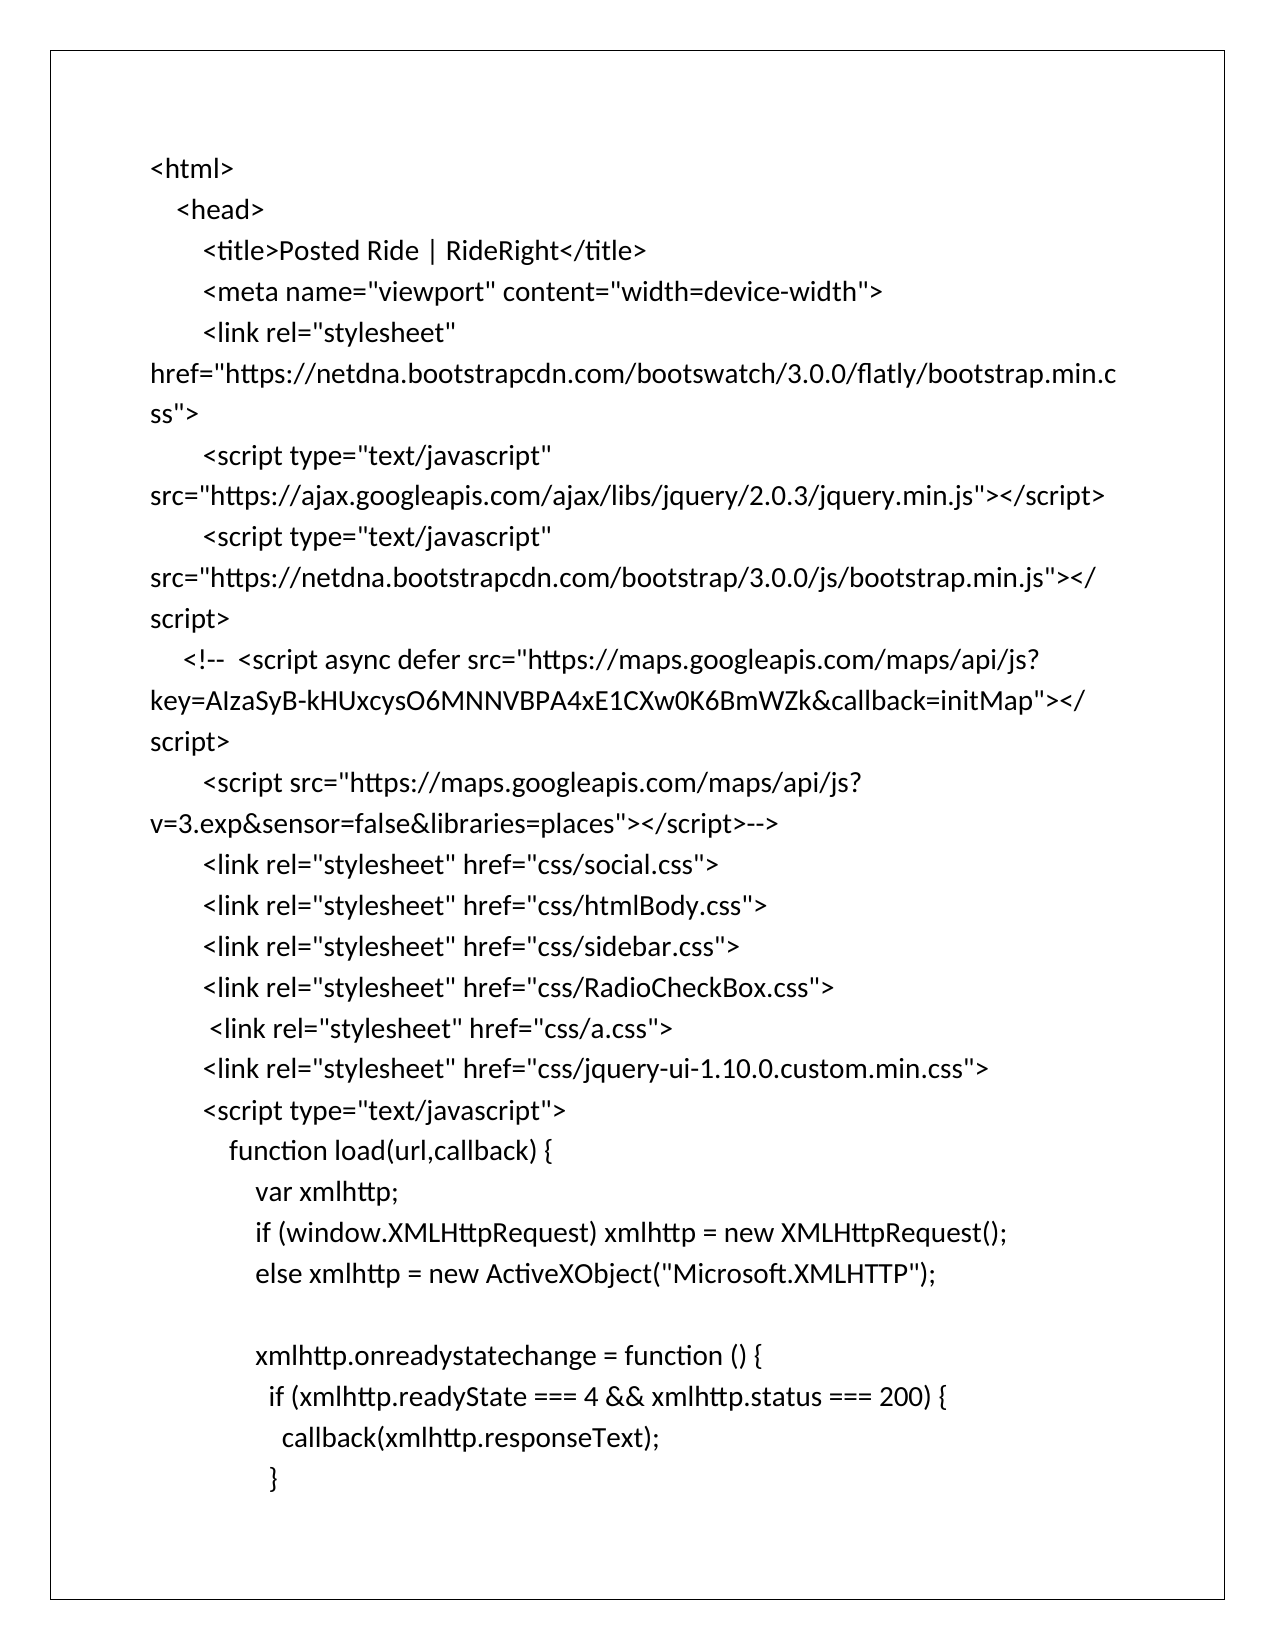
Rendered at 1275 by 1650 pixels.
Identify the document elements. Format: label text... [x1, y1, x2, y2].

text <script type="text/javascript"> [150, 1092, 1125, 1127]
text xmlhttp.onreadystatechange = function () { [150, 1337, 1125, 1373]
text if (xmlhttp.readyState === 4 && xmlhttp.status === 200) { [150, 1378, 1125, 1414]
text <script type="text/javascript" src="https://netdna.bootstrapcdn.com/bootstrap/3.0.0/js/bootstrap.min.js"></script> [150, 518, 1125, 636]
text } [150, 1460, 1125, 1496]
text <script src="https://maps.googleapis.com/maps/api/js?v=3.exp&sensor=false&libraries=places"></script>--> [150, 764, 1125, 841]
text <html> [150, 150, 1125, 186]
text <title>Posted Ride | RideRight</title> [150, 232, 1125, 267]
text <link rel="stylesheet" href="css/RadioCheckBox.css"> [150, 969, 1125, 1004]
text else xmlhttp = new ActiveXObject("Microsoft.XMLHTTP"); [150, 1255, 1125, 1291]
text <link rel="stylesheet" href="css/htmlBody.css"> [150, 887, 1125, 922]
text if (window.XMLHttpRequest) xmlhttp = new XMLHttpRequest(); [150, 1214, 1125, 1250]
text <link rel="stylesheet" href="https://netdna.bootstrapcdn.com/bootswatch/3.0.0/flatly/bootstrap.min.css"> [150, 314, 1125, 431]
text callback(xmlhttp.responseText); [150, 1419, 1125, 1455]
text <head> [150, 191, 1125, 227]
text var xmlhttp; [150, 1173, 1125, 1209]
text <meta name="viewport" content="width=device-width"> [150, 273, 1125, 308]
text <link rel="stylesheet" href="css/social.css"> [150, 846, 1125, 882]
text <!-- <script async defer src="https://maps.googleapis.com/maps/api/js?key=AIzaSyB-kHUxcysO6MNNVBPA4xE1CXw0K6BmWZk&callback=initMap"></script> [150, 641, 1125, 759]
text function load(url,callback) { [150, 1132, 1125, 1168]
text <script type="text/javascript" src="https://ajax.googleapis.com/ajax/libs/jquery/2.0.3/jquery.min.js"></script> [150, 437, 1125, 513]
text <link rel="stylesheet" href="css/a.css"> [150, 1010, 1125, 1045]
text <link rel="stylesheet" href="css/sidebar.css"> [150, 928, 1125, 963]
text <link rel="stylesheet" href="css/jquery-ui-1.10.0.custom.min.css"> [150, 1051, 1125, 1086]
